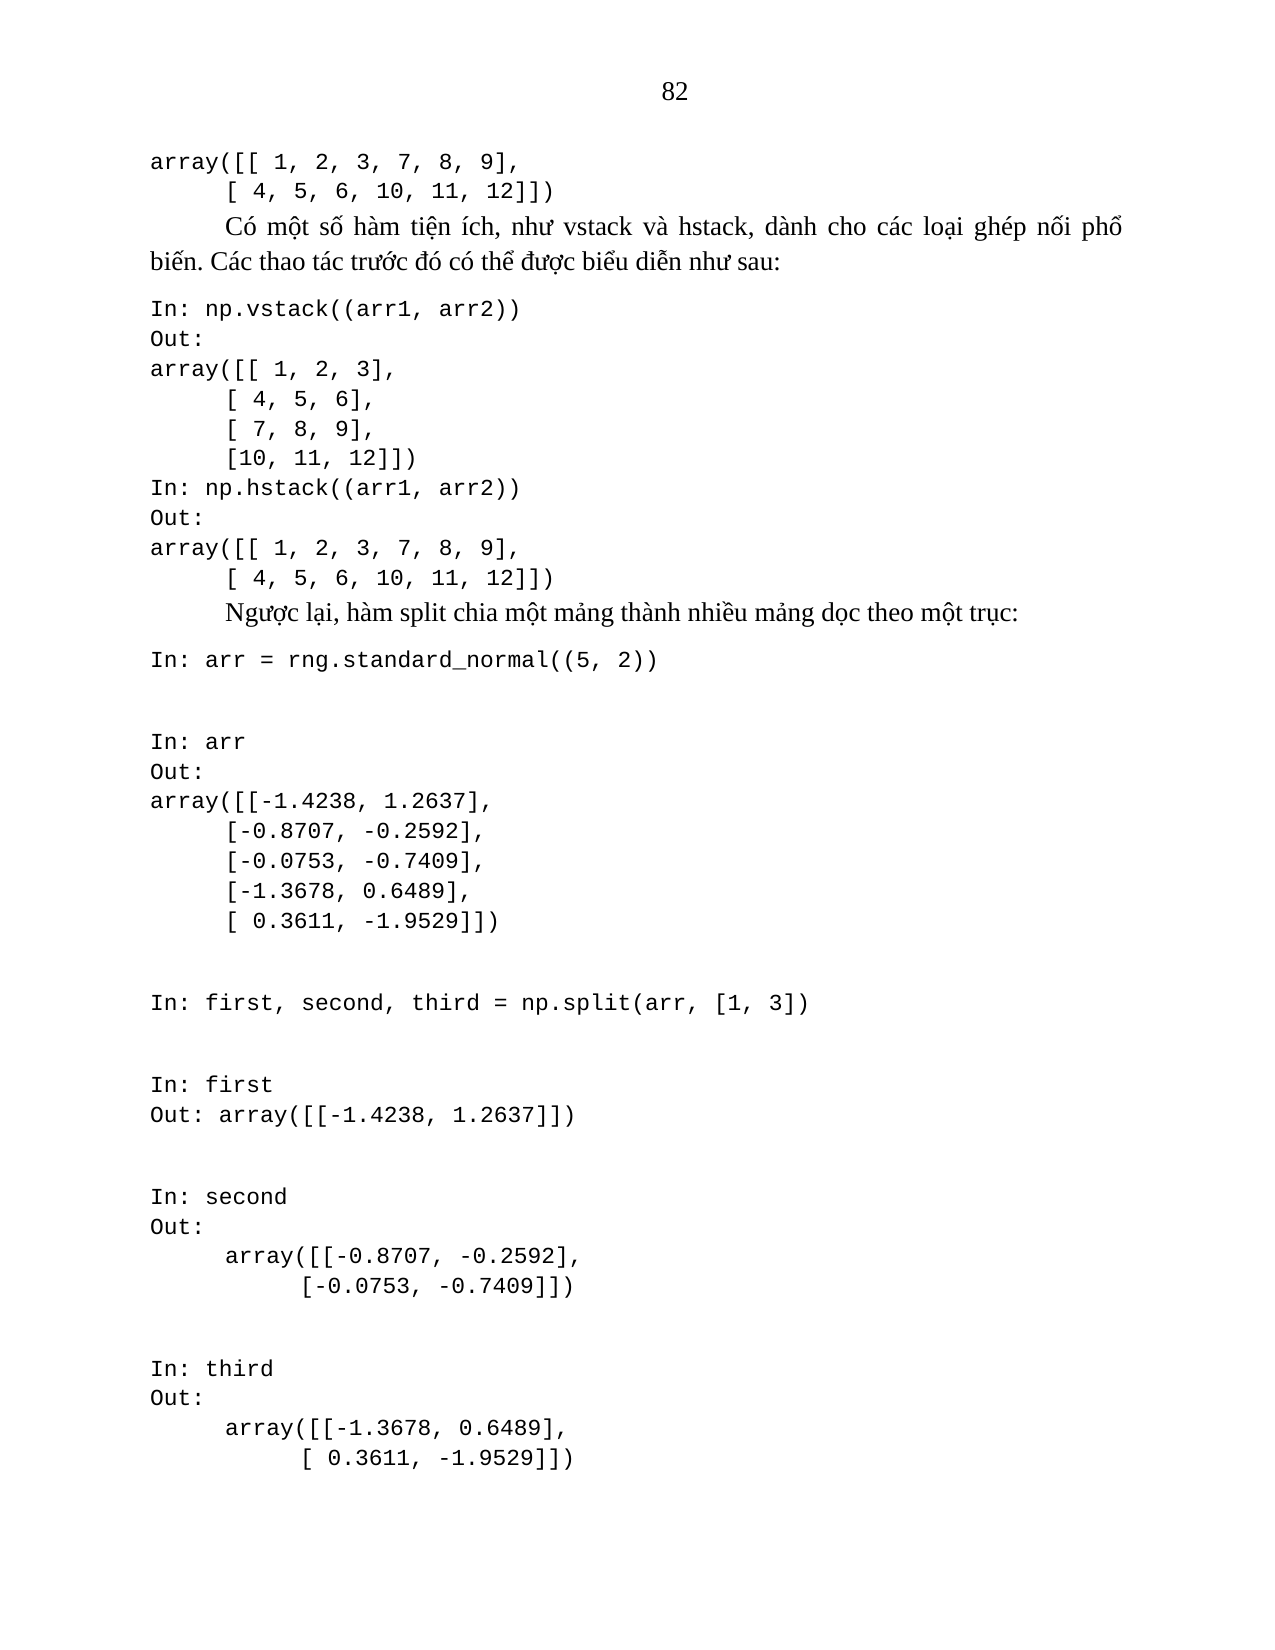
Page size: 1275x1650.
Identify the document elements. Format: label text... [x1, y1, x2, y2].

subtitle In: second [150, 1185, 1125, 1211]
subtitle [ 4, 5, 6], [150, 387, 1125, 413]
subtitle In: arr = rng.standard_normal((5, 2)) [150, 648, 1125, 674]
subtitle [-0.0753, -0.7409], [150, 849, 1125, 875]
subtitle [ 4, 5, 6, 10, 11, 12]]) [150, 566, 1125, 592]
subtitle array([[-1.4238, 1.2637], [150, 790, 1125, 816]
subtitle [-1.3678, 0.6489], [150, 879, 1125, 905]
subtitle [-0.0753, -0.7409]]) [225, 1275, 1125, 1301]
subtitle Out: [150, 506, 1125, 532]
subtitle Out: [150, 1215, 1125, 1241]
subtitle [ 4, 5, 6, 10, 11, 12]]) [150, 180, 1125, 206]
subtitle array([[ 1, 2, 3, 7, 8, 9], [150, 150, 1125, 176]
subtitle [-0.8707, -0.2592], [150, 819, 1125, 846]
subtitle In: np.vstack((arr1, arr2)) [150, 298, 1125, 324]
subtitle [10, 11, 12]]) [150, 447, 1125, 473]
subtitle In: first, second, third = np.split(arr, [1, 3]) [150, 991, 1125, 1017]
subtitle array([[ 1, 2, 3, 7, 8, 9], [150, 536, 1125, 562]
subtitle [ 0.3611, -1.9529]]) [225, 1446, 1125, 1472]
subtitle Out: [150, 1387, 1125, 1413]
subtitle Out: [150, 760, 1125, 786]
subtitle array([[ 1, 2, 3], [150, 357, 1125, 383]
subtitle In: arr [150, 730, 1125, 756]
subtitle Out: array([[-1.4238, 1.2637]]) [150, 1103, 1125, 1129]
subtitle [ 7, 8, 9], [150, 417, 1125, 443]
subtitle In: first [150, 1073, 1125, 1099]
subtitle In: third [150, 1357, 1125, 1383]
text Ngược lại, hàm split chia một mảng thành nhiều mảng dọc theo một trục: [150, 596, 1125, 627]
subtitle array([[-0.8707, -0.2592], [150, 1245, 1125, 1271]
subtitle [ 0.3611, -1.9529]]) [150, 909, 1125, 935]
subtitle Out: [150, 327, 1125, 353]
text Có một số hàm tiện ích, như vstack và hstack, dành cho các loại ghép nối phổ biến. Các thao tác trước đó có thể được biểu diễn như sau: [150, 209, 1125, 276]
subtitle In: np.hstack((arr1, arr2)) [150, 476, 1125, 502]
subtitle array([[-1.3678, 0.6489], [150, 1416, 1125, 1442]
